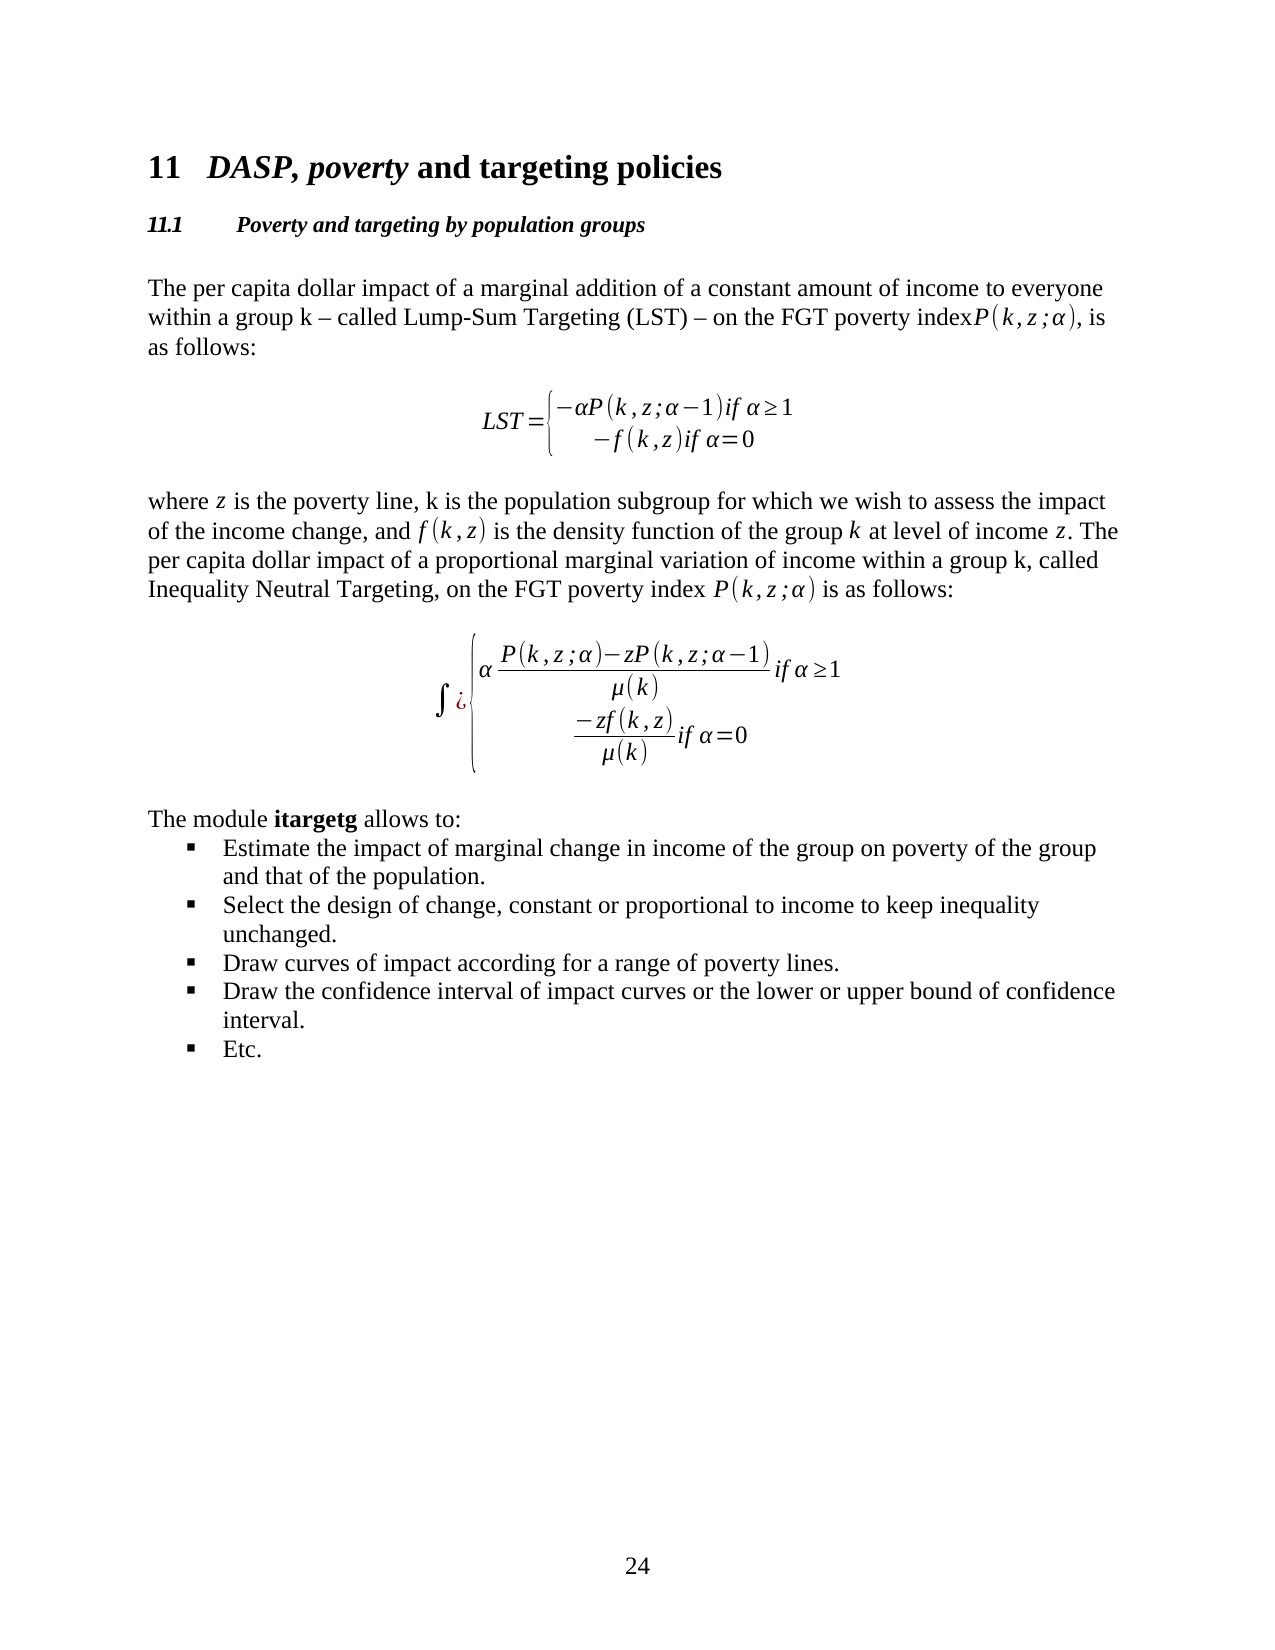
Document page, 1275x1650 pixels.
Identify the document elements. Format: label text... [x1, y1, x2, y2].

text The per capita dollar impact of a marginal addition of a constant amount of income to everyone within a group k – called Lump-Sum Targeting (LST) – on the FGT poverty index, is as follows: [148, 273, 1127, 361]
list Draw curves of impact according for a range of poverty lines. [185, 948, 1127, 976]
text where is the poverty line, k is the population subgroup for which we wish to assess the impact of the income change, and is the density function of the group at level of income . The per capita dollar impact of a proportional marginal variation of income within a group k, called Inequality Neutral Targeting, on the FGT poverty index is as follows: [148, 486, 1127, 604]
subtitle DASP, poverty and targeting policies [148, 148, 1127, 186]
list Draw the confidence interval of impact curves or the lower or upper bound of confidence interval. [185, 976, 1127, 1034]
list Estimate the impact of marginal change in income of the group on poverty of the group and that of the population. [185, 833, 1127, 890]
text The module itargetg allows to: [148, 804, 1127, 833]
list Select the design of change, constant or proportional to income to keep inequality unchanged. [185, 890, 1127, 948]
subtitle Poverty and targeting by population groups [148, 211, 1127, 238]
list Etc. [185, 1034, 1127, 1063]
